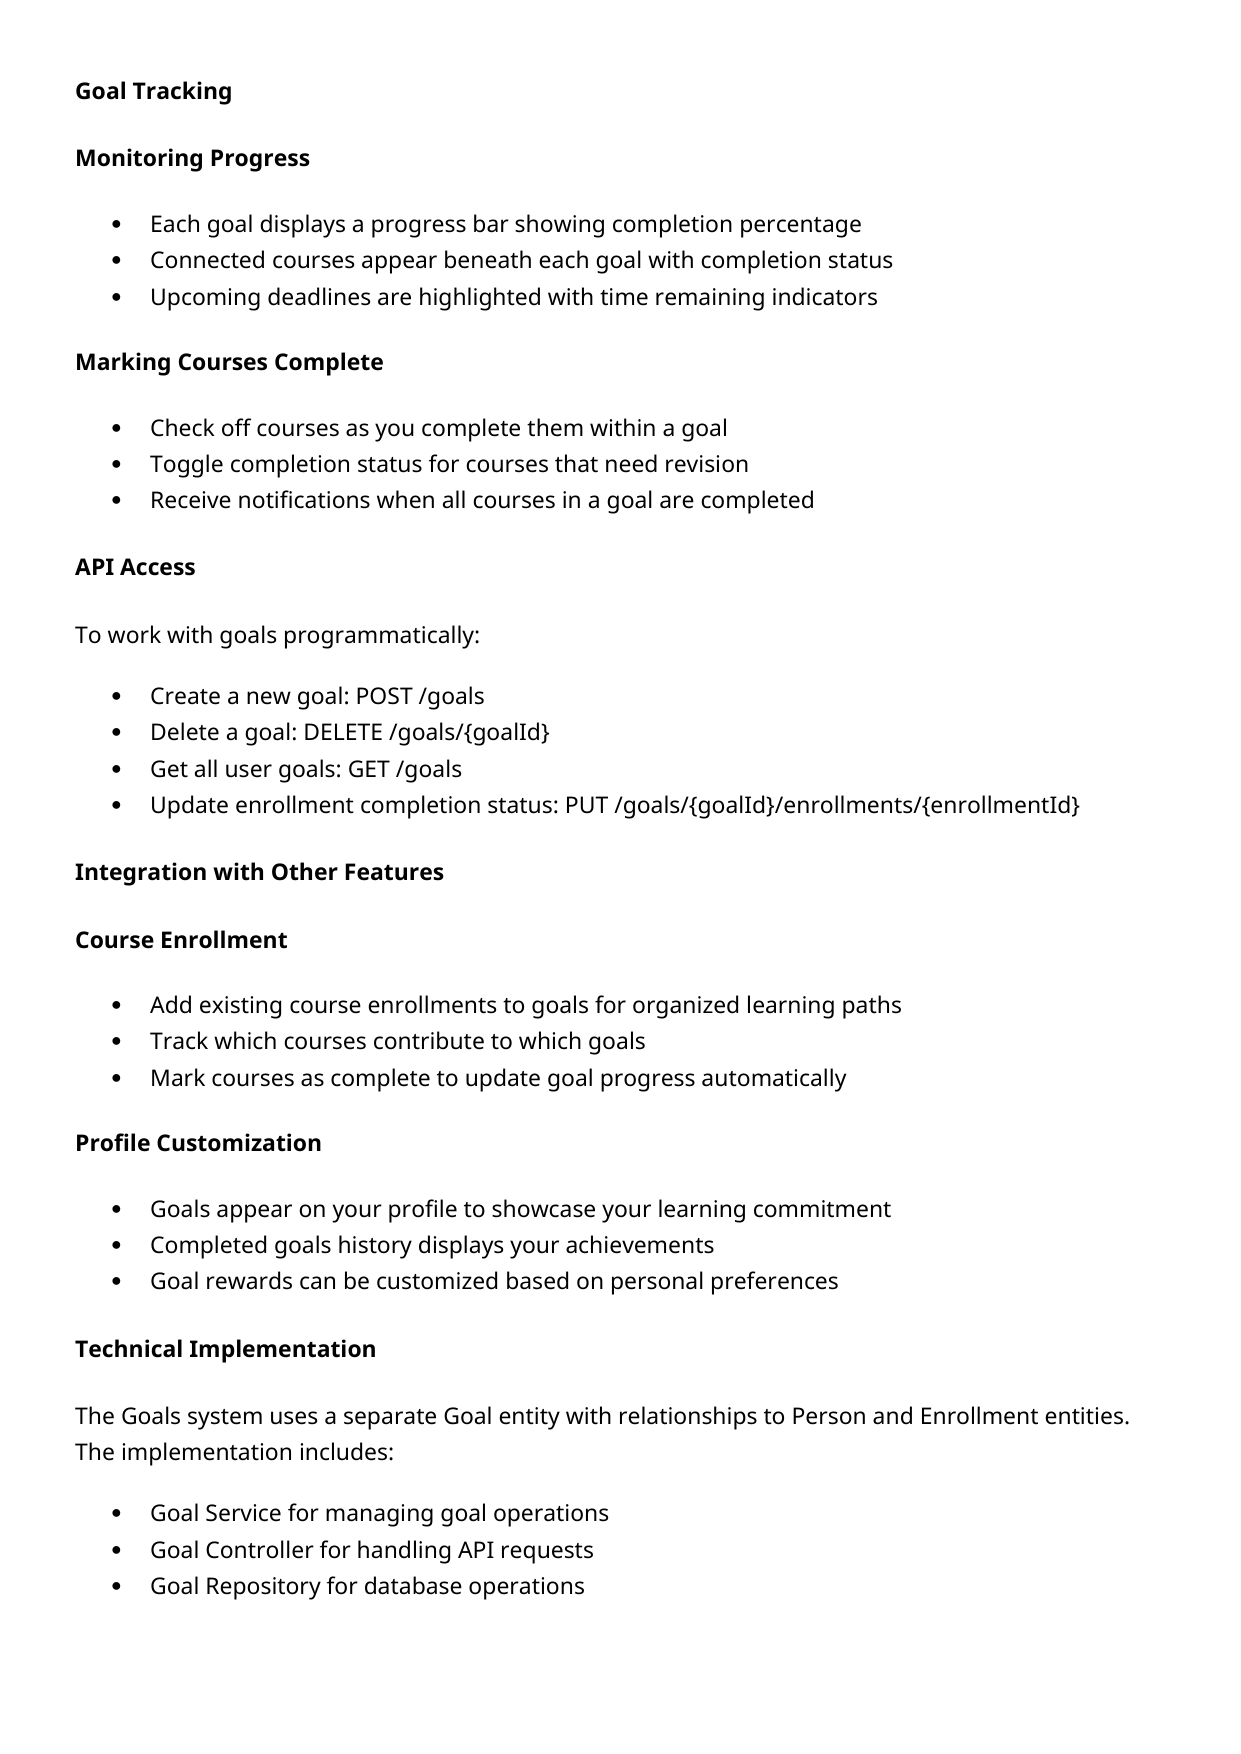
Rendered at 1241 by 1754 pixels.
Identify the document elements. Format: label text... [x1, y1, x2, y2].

subtitle Integration with Other Features [75, 856, 1165, 887]
list Each goal displays a progress bar showing completion percentage [112, 208, 1165, 239]
subtitle Marking Courses Complete [75, 346, 1165, 377]
list Goal Controller for handling API requests [112, 1534, 1165, 1565]
subtitle API Access [75, 551, 1165, 583]
list Goal rewards can be customized based on personal preferences [112, 1265, 1165, 1296]
list Check off courses as you complete them within a goal [112, 411, 1165, 443]
list Connected courses appear beneath each goal with completion status [112, 244, 1165, 275]
list Update enrollment completion status: PUT /goals/{goalId}/enrollments/{enrollmentId} [112, 789, 1165, 820]
list Get all user goals: GET /goals [112, 752, 1165, 784]
list Toggle completion status for courses that need revision [112, 448, 1165, 479]
text To work with goals programmatically: [75, 619, 1165, 650]
list Upcoming deadlines are highlighted with time remaining indicators [112, 280, 1165, 312]
subtitle Monitoring Progress [75, 142, 1165, 174]
list Add existing course enrollments to goals for organized learning paths [112, 989, 1165, 1020]
list Goal Service for managing goal operations [112, 1497, 1165, 1529]
text The Goals system uses a separate Goal entity with relationships to Person and Enrollment entities. The implementation includes: [75, 1400, 1165, 1467]
subtitle Profile Customization [75, 1127, 1165, 1158]
list Goal Repository for database operations [112, 1570, 1165, 1601]
list Goals appear on your profile to showcase your learning commitment [112, 1193, 1165, 1224]
list Receive notifications when all courses in a goal are completed [112, 484, 1165, 515]
list Create a new goal: POST /goals [112, 680, 1165, 711]
list Delete a goal: DELETE /goals/{goalId} [112, 716, 1165, 747]
list Mark courses as complete to update goal progress automatically [112, 1062, 1165, 1093]
list Completed goals history displays your achievements [112, 1229, 1165, 1260]
subtitle Course Enrollment [75, 923, 1165, 955]
list Track which courses contribute to which goals [112, 1025, 1165, 1057]
subtitle Goal Tracking [75, 75, 1165, 106]
subtitle Technical Implementation [75, 1332, 1165, 1364]
